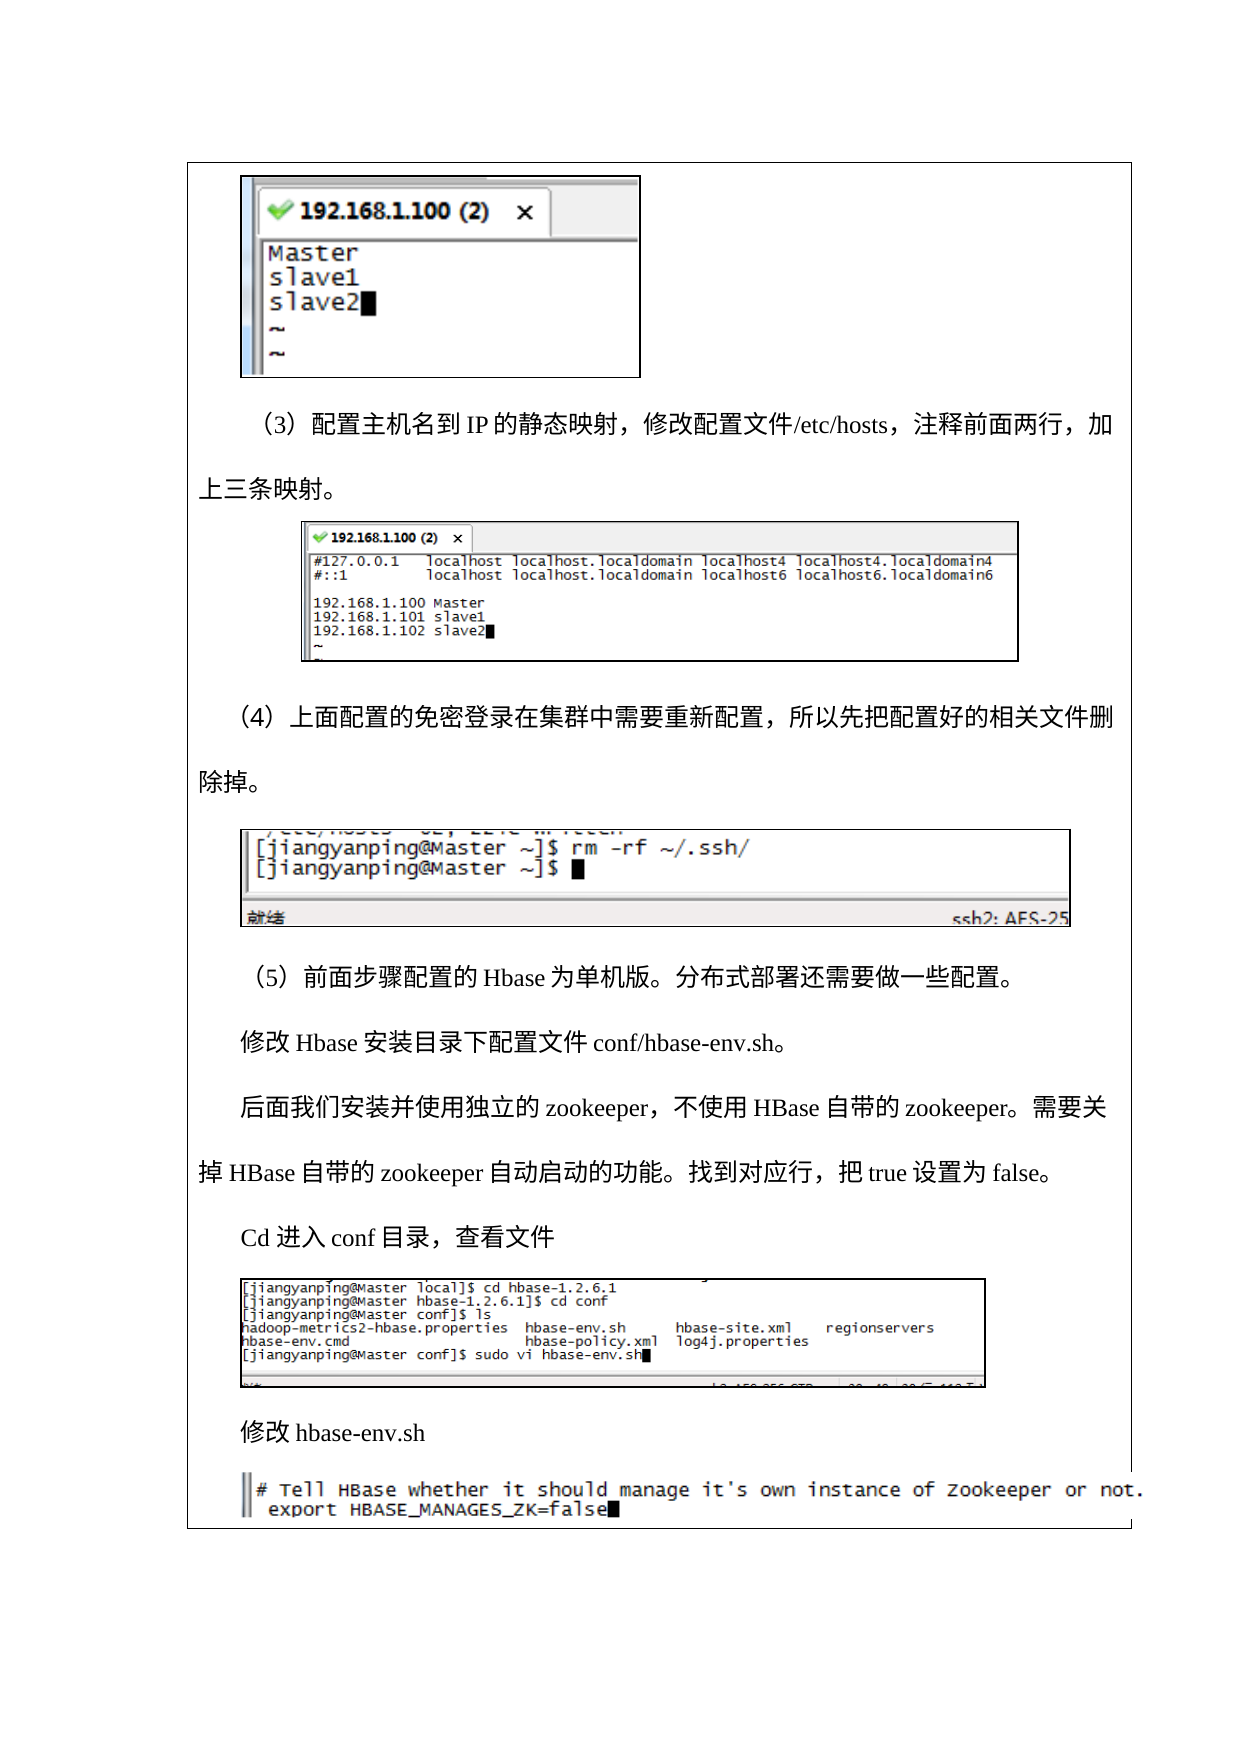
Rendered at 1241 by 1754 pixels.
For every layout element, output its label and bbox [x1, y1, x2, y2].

picture [242, 830, 1069, 926]
table_cell [188, 163, 1131, 1528]
picture [240, 1472, 1162, 1519]
picture [242, 1280, 984, 1386]
picture [302, 522, 1017, 660]
picture [242, 177, 639, 377]
